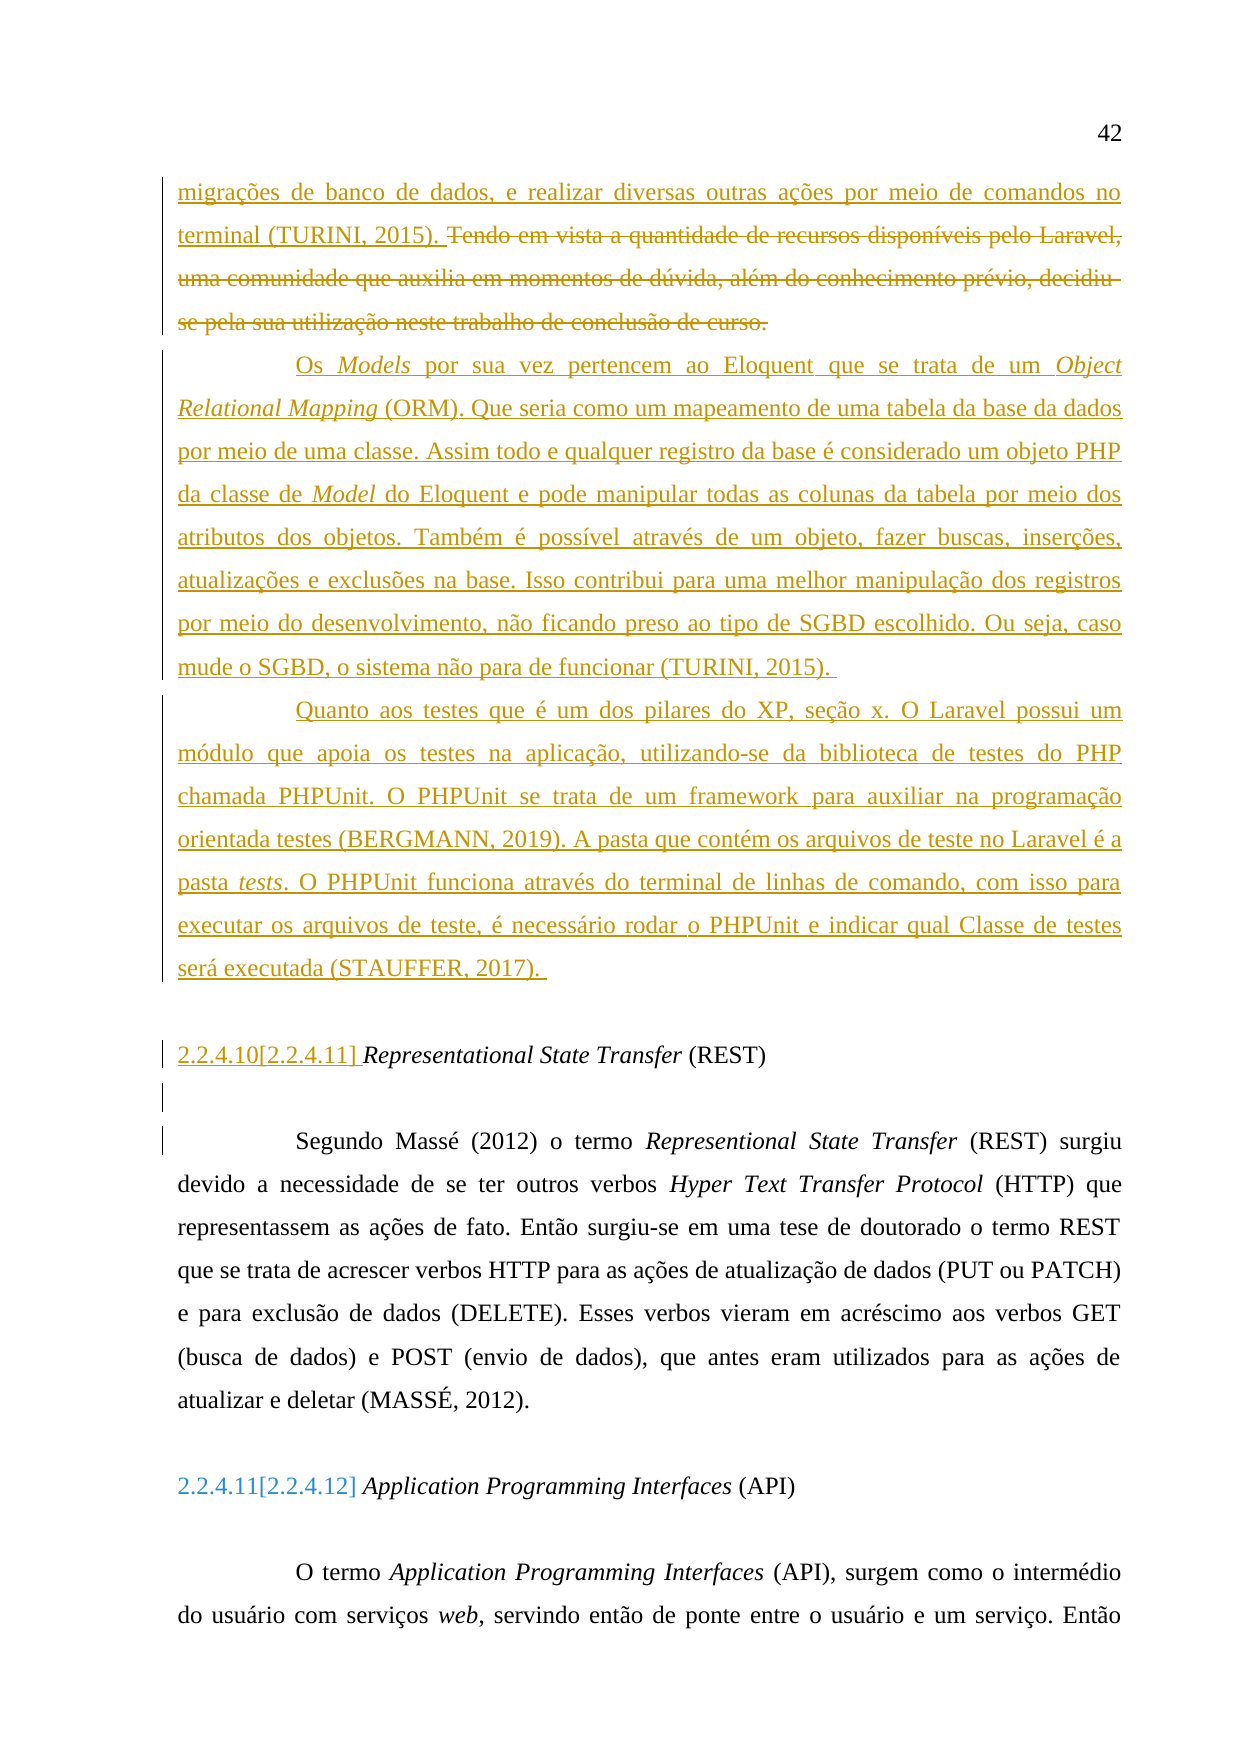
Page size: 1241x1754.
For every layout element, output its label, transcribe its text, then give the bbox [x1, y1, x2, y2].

text Segundo Massé (2012) o termo Representional State Transfer (REST) surgiu devido a necessidade de se ter outros verbos Hyper Text Transfer Protocol (HTTP) que representassem as ações de fato. Então surgiu-se em uma tese de doutorado o termo REST que se trata de acrescer verbos HTTP para as ações de atualização de dados (PUT ou PATCH) e para exclusão de dados (DELETE). Esses verbos vieram em acréscimo aos verbos GET (busca de dados) e POST (envio de dados), que antes eram utilizados para as ações de atualizar e deletar (MASSÉ, 2012). [177, 1126, 1122, 1413]
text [177, 1557, 1122, 1629]
subtitle Representational State Transfer (REST) [177, 1040, 1122, 1068]
subtitle Application Programming Interfaces (API) [177, 1471, 1122, 1500]
